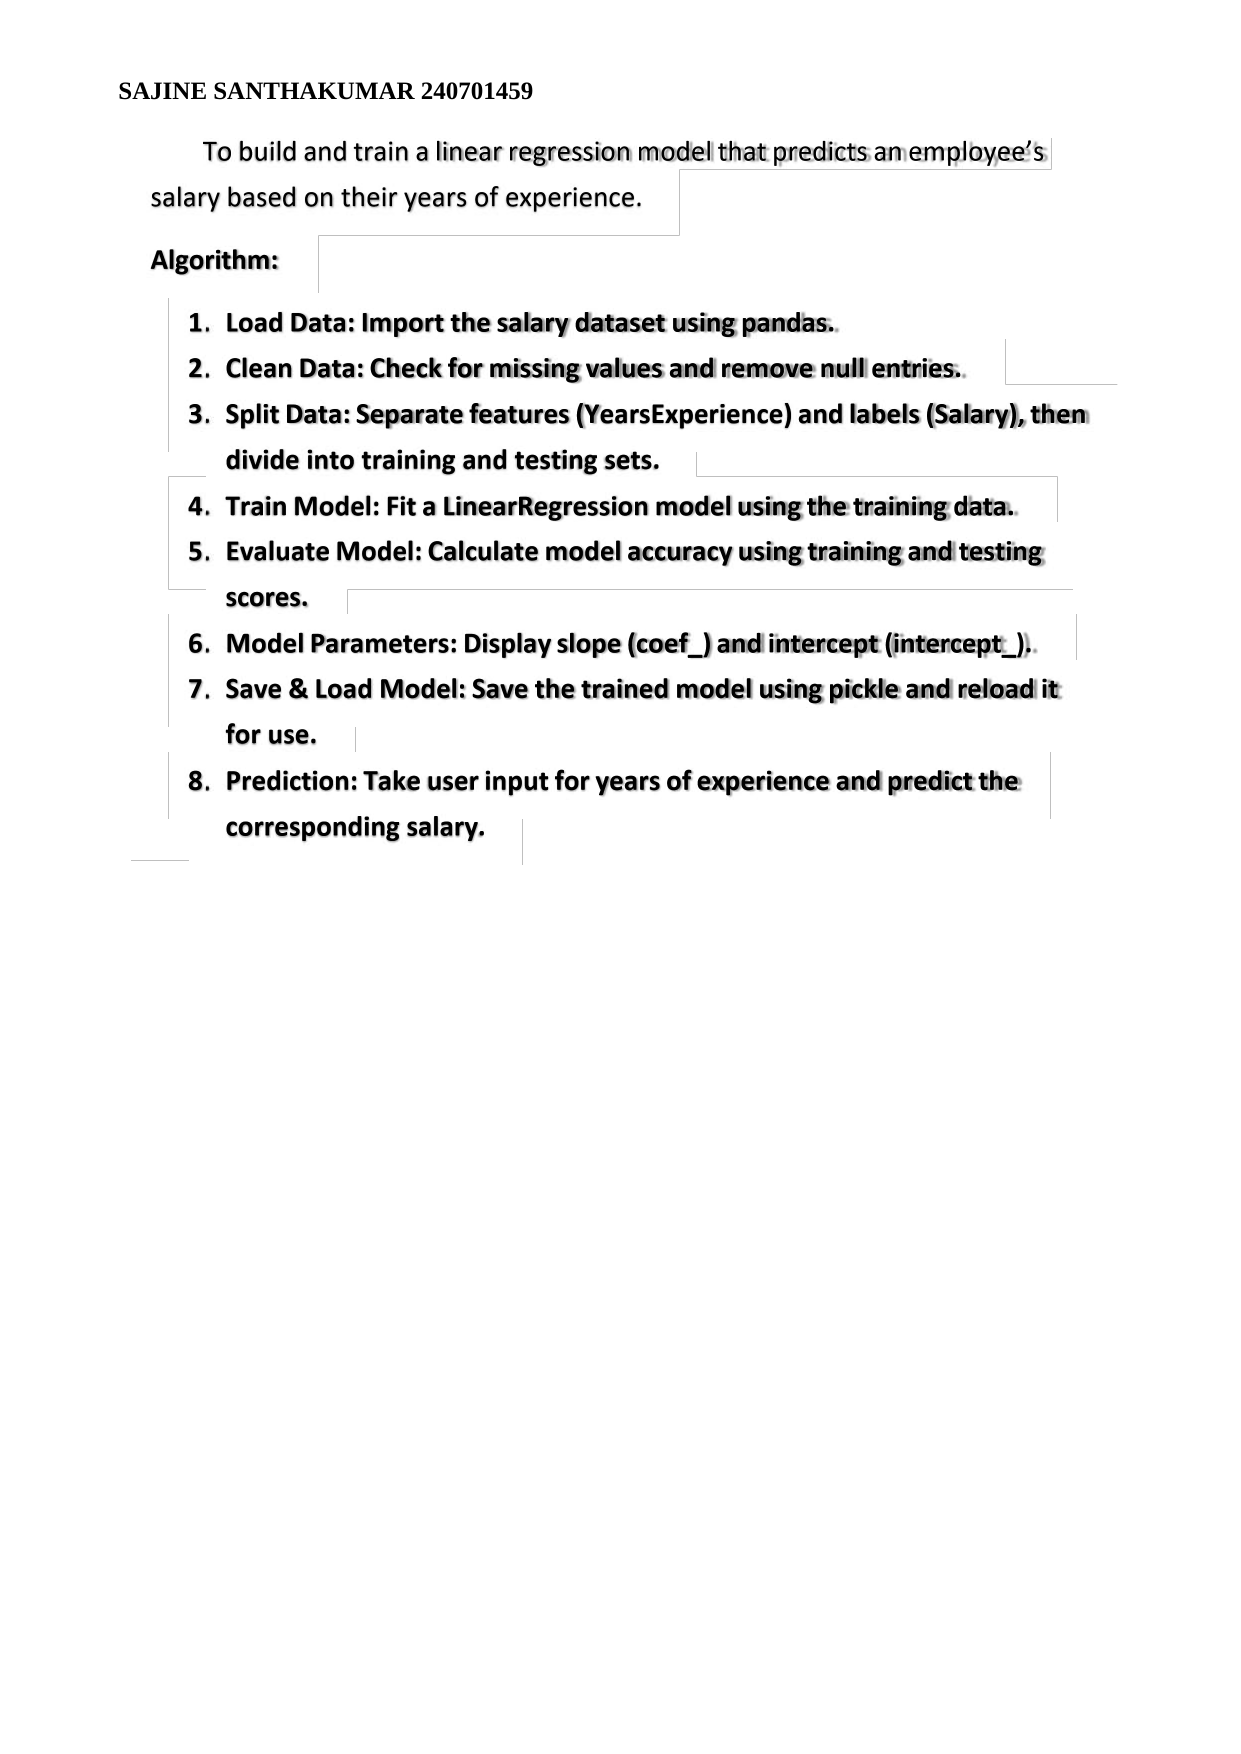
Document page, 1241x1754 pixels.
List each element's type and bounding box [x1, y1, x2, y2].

picture [130, 137, 1118, 1365]
